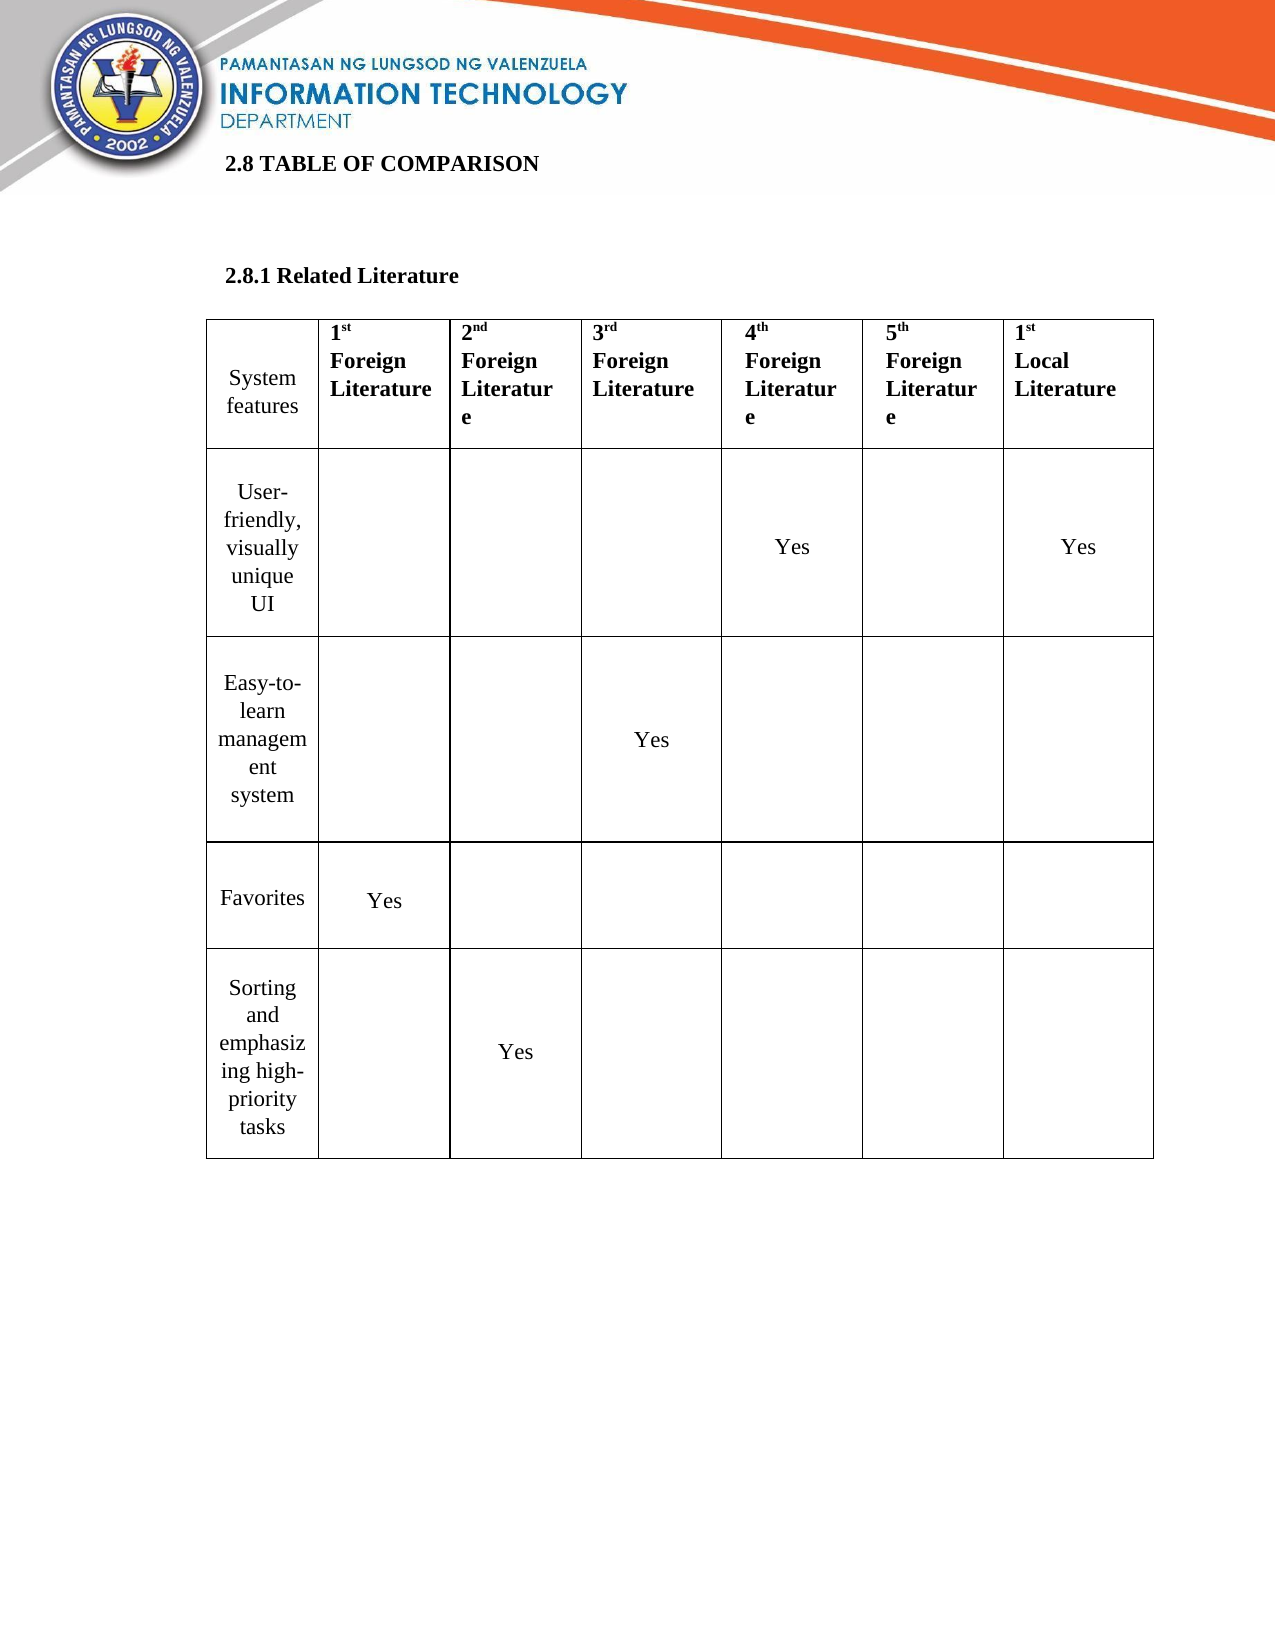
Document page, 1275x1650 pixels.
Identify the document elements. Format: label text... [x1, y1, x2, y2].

table_cell [319, 449, 449, 636]
table_header 5th Foreign Literature [863, 320, 1003, 448]
table_cell Yes [1004, 449, 1153, 636]
table_cell [1004, 637, 1153, 841]
table_cell Yes [319, 843, 449, 948]
picture [0, 0, 1275, 195]
table_cell Yes [582, 637, 721, 841]
table_header 1st Foreign Literature [319, 320, 449, 448]
table_cell Easy-to-learn management system [207, 637, 318, 841]
table_cell Yes [722, 449, 862, 636]
table_cell [863, 843, 1003, 948]
table_header 1st Local Literature [1004, 320, 1153, 448]
table_cell [582, 949, 721, 1158]
table_cell [451, 843, 581, 948]
table_cell [451, 449, 581, 636]
table_cell [1004, 949, 1153, 1158]
text 2.8.1 Related Literature [225, 262, 1125, 289]
table_cell [722, 843, 862, 948]
table_header 2nd Foreign Literature [451, 320, 581, 448]
table_cell [582, 843, 721, 948]
table_header 4th Foreign Literature [722, 320, 862, 448]
table_cell [1004, 843, 1153, 948]
table_cell [722, 637, 862, 841]
table_header System features [207, 320, 318, 448]
table_cell [319, 949, 449, 1158]
table_cell Favorites [207, 843, 318, 948]
table_cell [451, 637, 581, 841]
table_cell [863, 449, 1003, 636]
table_cell Sorting and emphasizing high-priority tasks [207, 949, 318, 1158]
table_header 3rd Foreign Literature [582, 320, 721, 448]
table_cell [722, 949, 862, 1158]
table_cell User-friendly, visually unique UI [207, 449, 318, 636]
table_cell [863, 637, 1003, 841]
table_cell [319, 637, 449, 841]
text 2.8 TABLE OF COMPARISON [225, 150, 1125, 176]
table_cell Yes [451, 949, 581, 1158]
table_cell [582, 449, 721, 636]
table_cell [863, 949, 1003, 1158]
